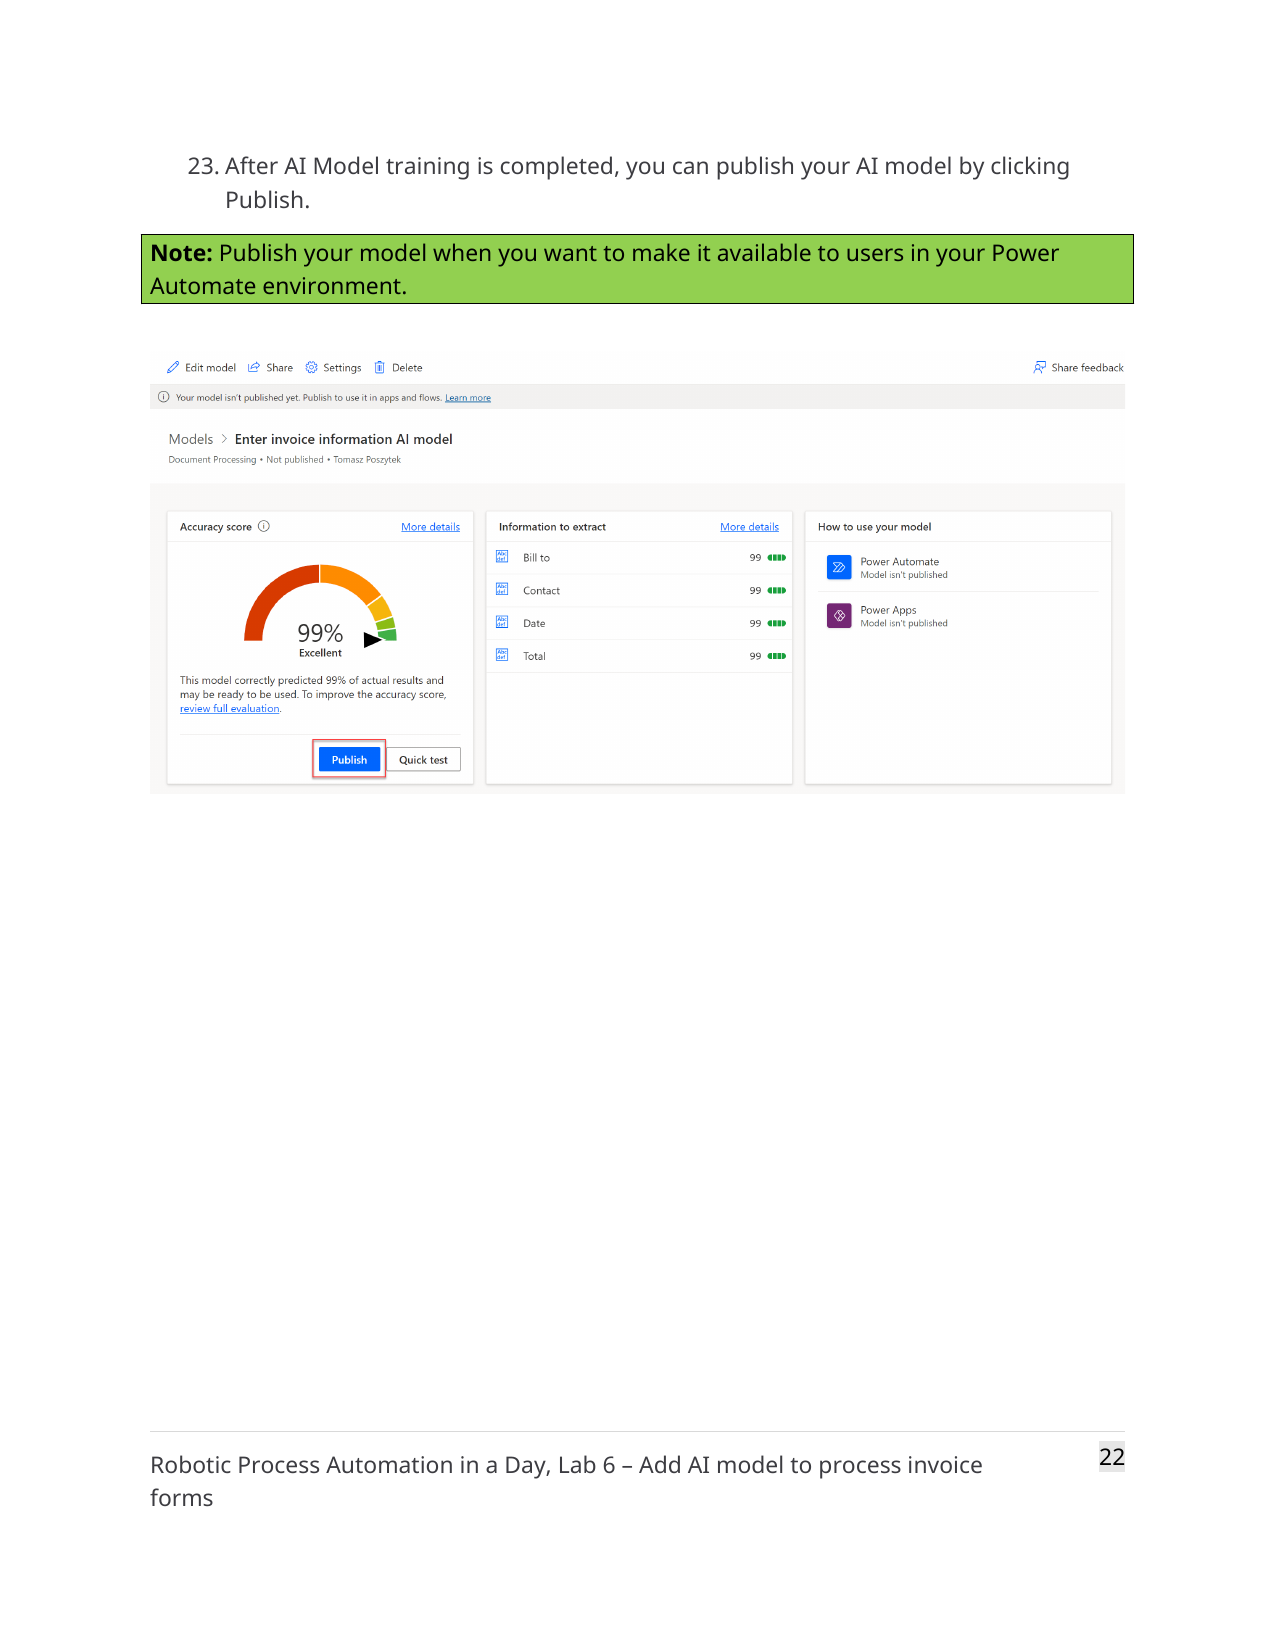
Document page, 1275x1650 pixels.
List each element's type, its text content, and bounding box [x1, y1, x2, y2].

list After AI Model training is completed, you can publish your AI model by clicking Publish. [187, 150, 1125, 215]
text Note: Publish your model when you want to make it available to users in your Power Automate environment. [142, 235, 1133, 303]
picture [150, 351, 1125, 794]
